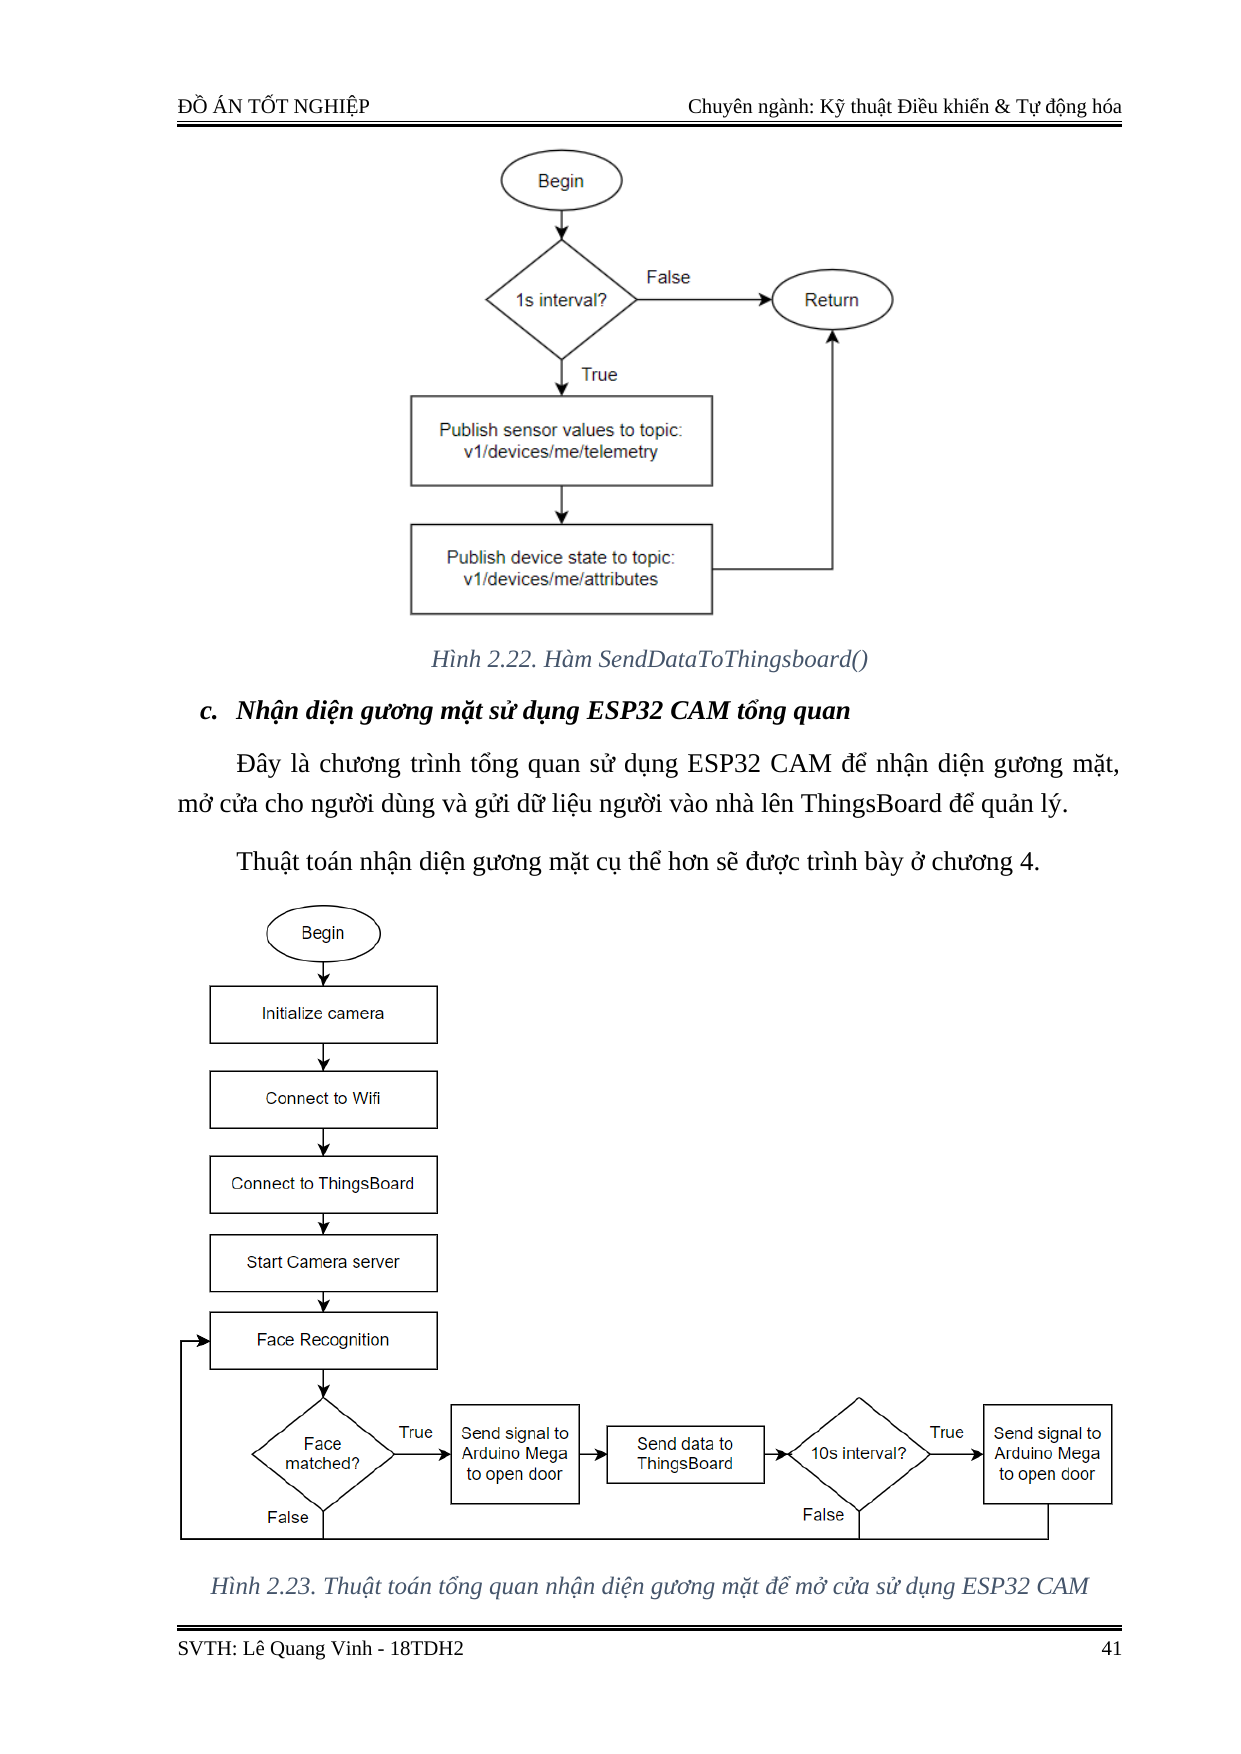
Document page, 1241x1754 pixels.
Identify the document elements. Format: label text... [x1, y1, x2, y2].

picture [398, 147, 901, 619]
picture [177, 901, 1122, 1545]
text Đây là chương trình tổng quan sử dụng ESP32 CAM để nhận diện gương mặt, mở cửa cho người dùng và gửi dữ liệu người vào nhà lên ThingsBoard để quản lý. [177, 747, 1122, 819]
text Thuật toán nhận diện gương mặt cụ thể hơn sẽ được trình bày ở chương 4. [177, 844, 1122, 876]
text Nhận diện gương mặt sử dụng ESP32 CAM tổng quan [200, 694, 1122, 725]
